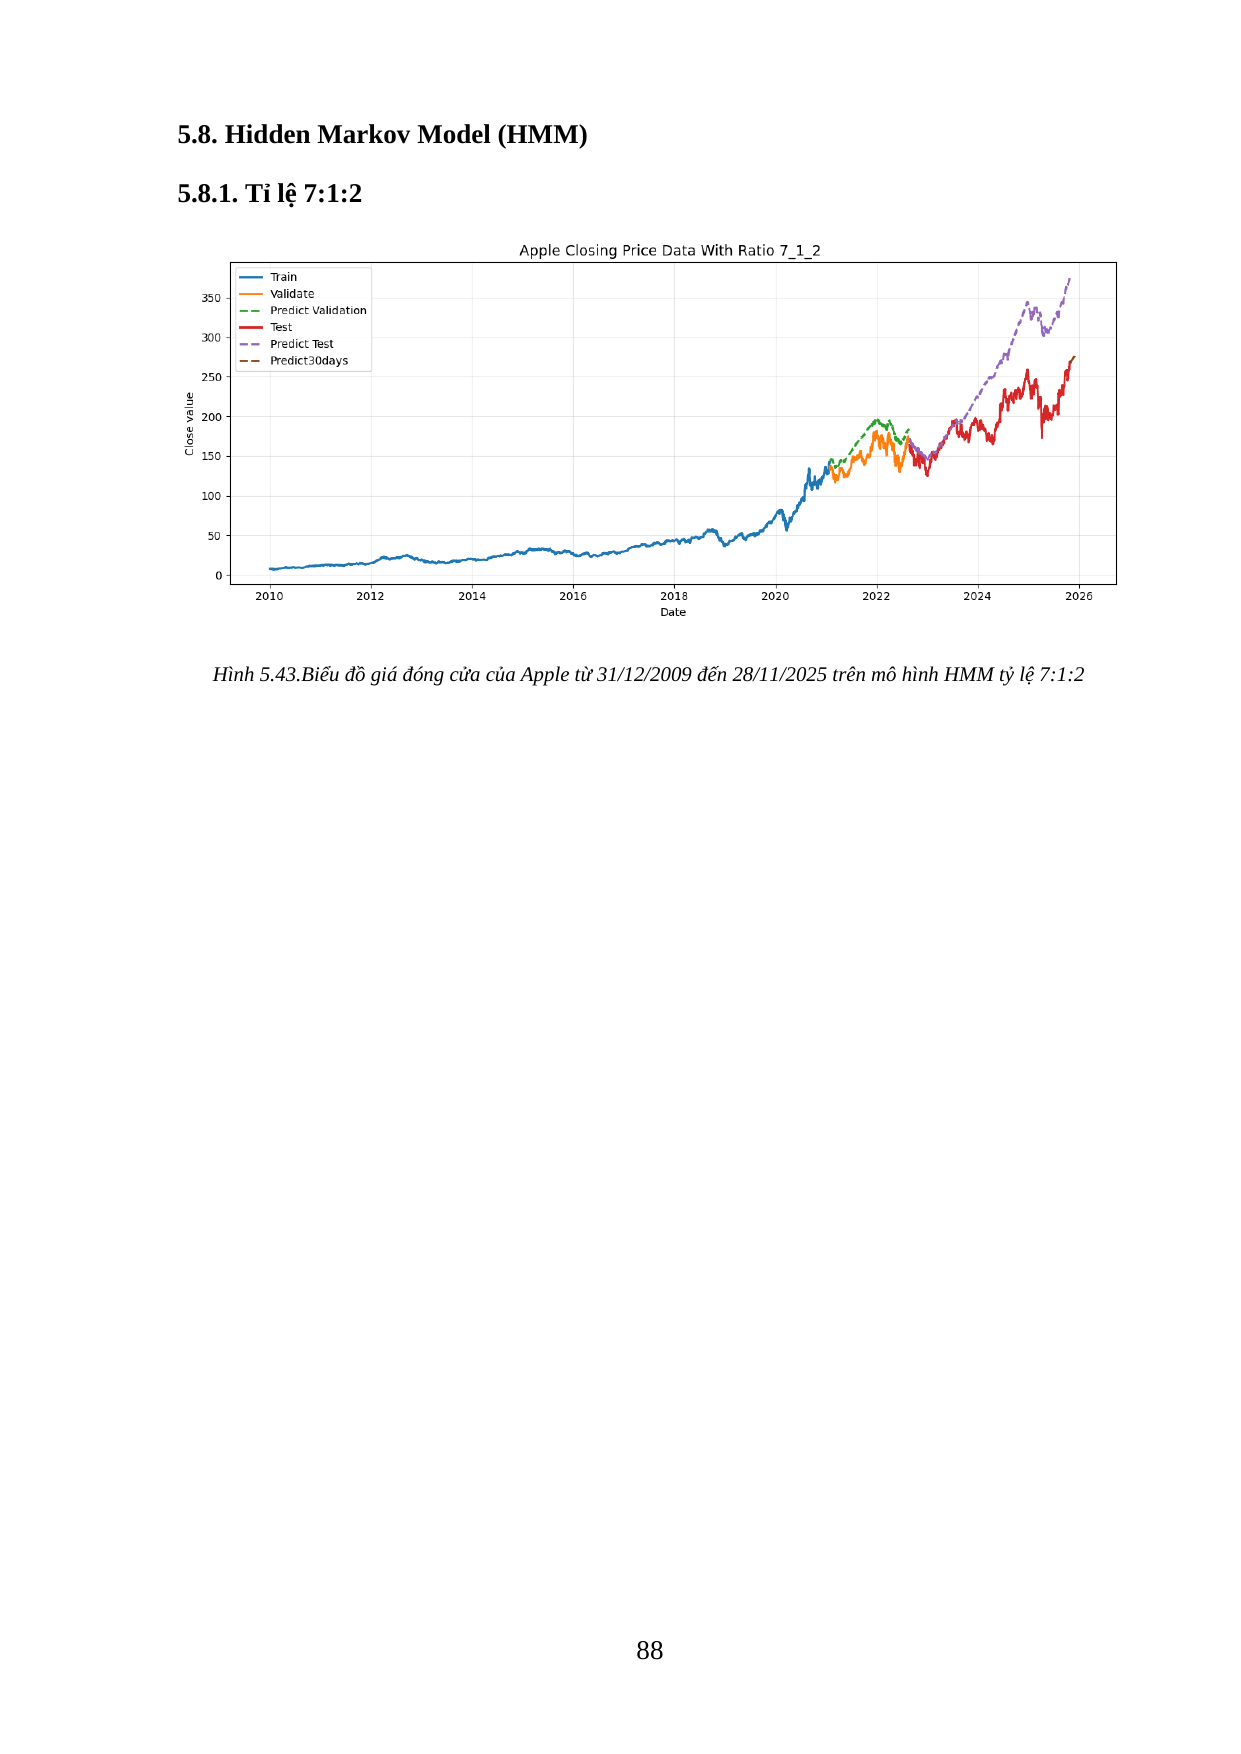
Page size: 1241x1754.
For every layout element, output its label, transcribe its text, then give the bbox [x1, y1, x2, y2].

picture [177, 236, 1123, 626]
subtitle 5.8.1. Tỉ lệ 7:1:2 [177, 177, 1122, 208]
subtitle 5.8. Hidden Markov Model (HMM) [177, 118, 1122, 149]
subtitle Hình 5.43.Biểu đồ giá đóng cửa của Apple từ 31/12/2009 đến 28/11/2025 trên mô hình HMM tỷ lệ 7:1:2 [177, 662, 1122, 686]
